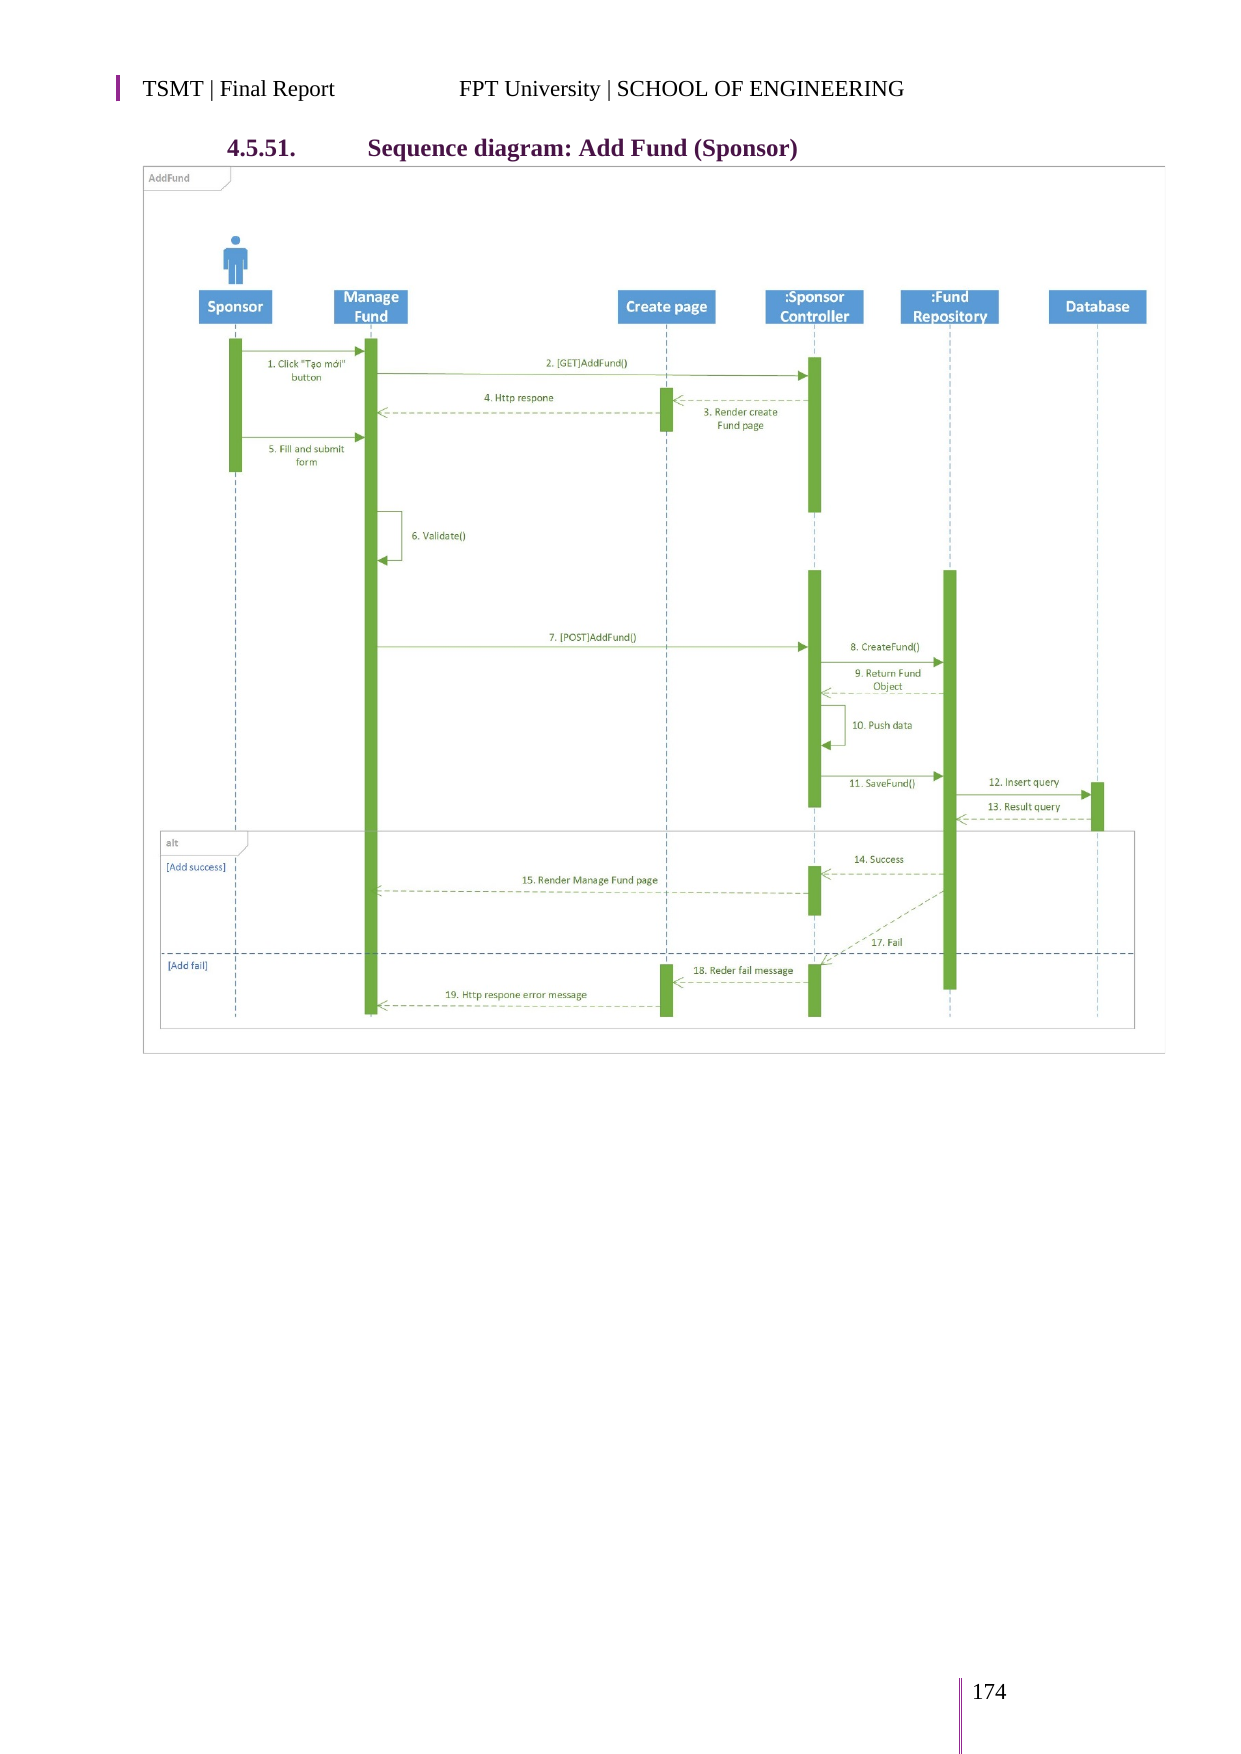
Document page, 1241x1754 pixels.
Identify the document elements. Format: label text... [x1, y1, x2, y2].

picture [142, 165, 1166, 1054]
subtitle Sequence diagram: Add Fund (Sponsor) [227, 133, 1165, 161]
